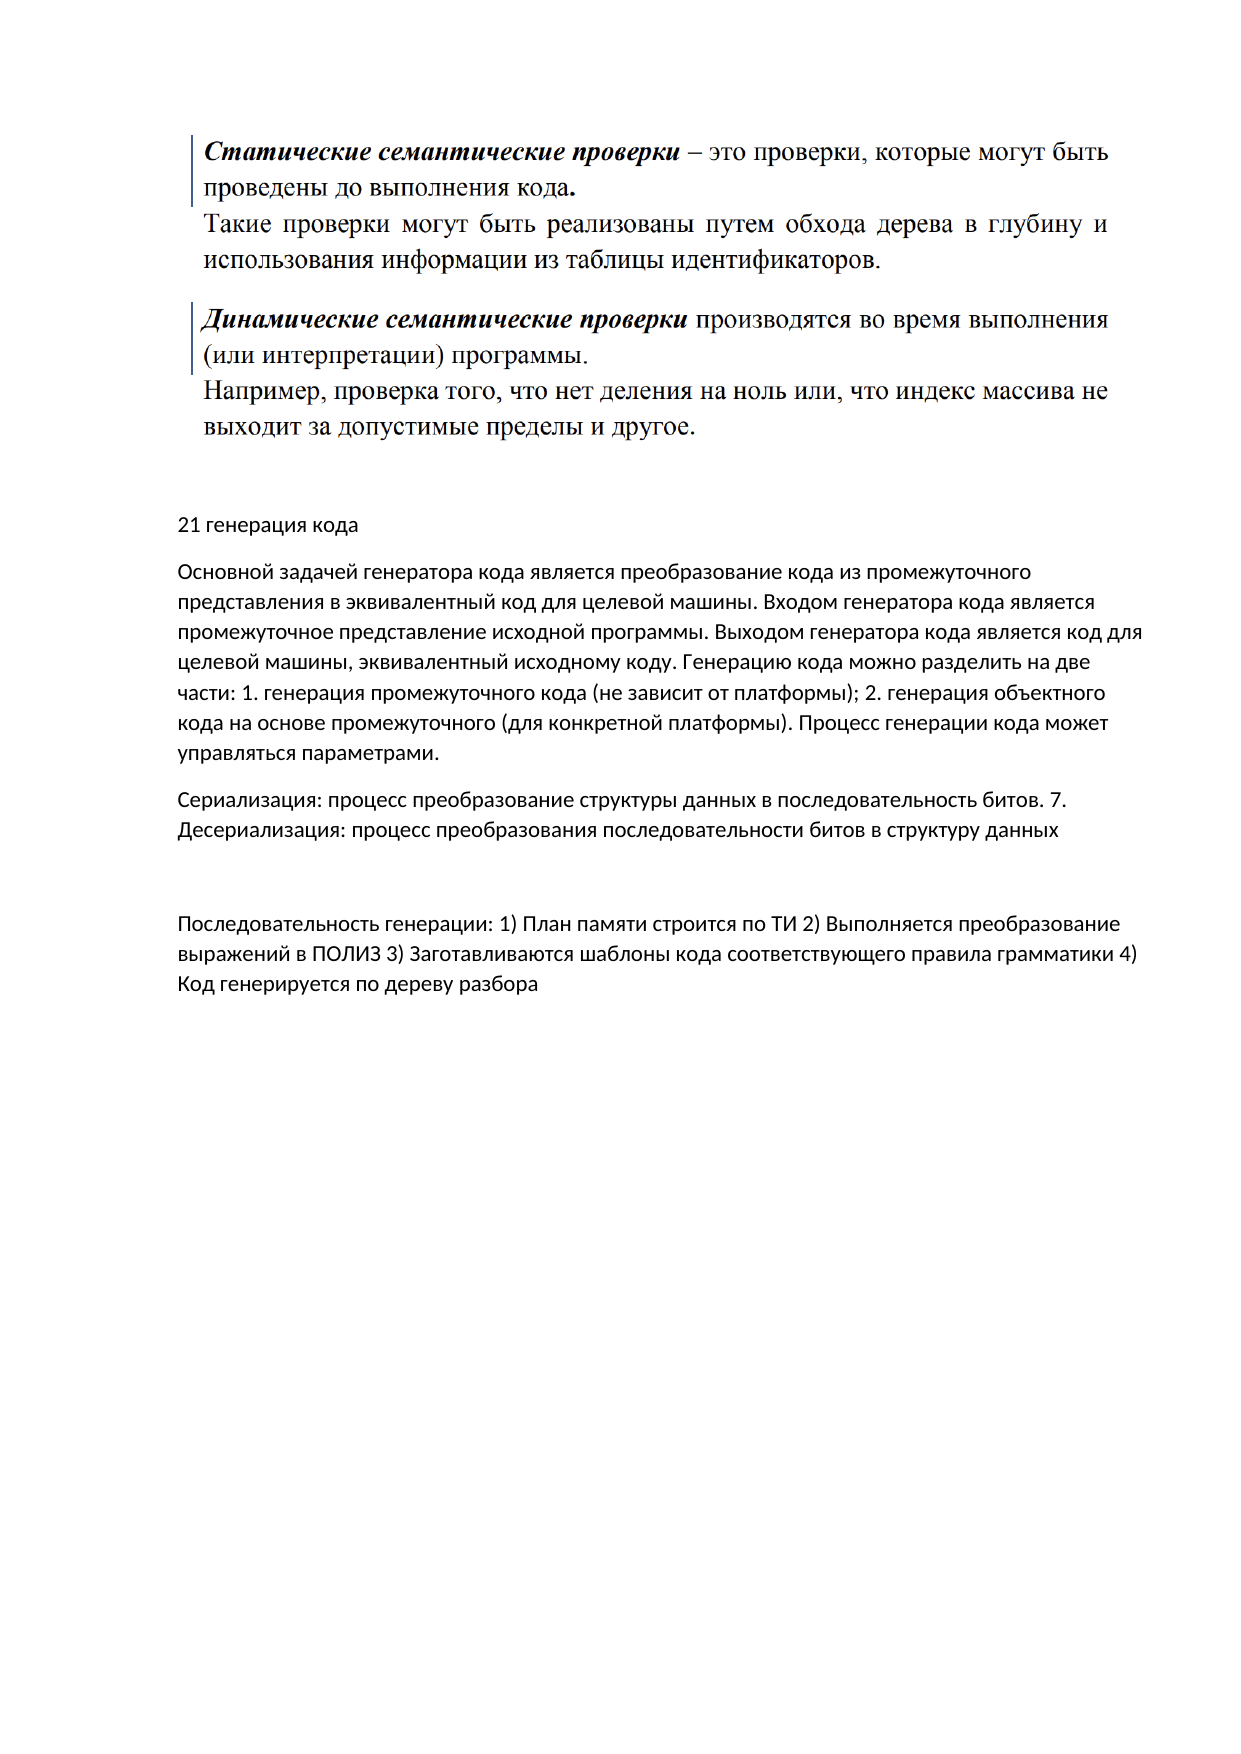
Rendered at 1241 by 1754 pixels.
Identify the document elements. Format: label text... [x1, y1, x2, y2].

picture [177, 118, 1152, 445]
text 21 генерация кода [177, 510, 1152, 538]
text Сериализация: процесс преобразование структуры данных в последовательность битов. 7. Десериализация: процесс преобразования последовательности битов в структуру данных [177, 785, 1152, 843]
text Основной задачей генератора кода является преобразование кода из промежуточного представления в эквивалентный код для целевой машины. Входом генератора кода является промежуточное представление исходной программы. Выходом генератора кода является код для целевой машины, эквивалентный исходному коду. Генерацию кода можно разделить на две части: 1. генерация промежуточного кода (не зависит от платформы); 2. генерация объектного кода на основе промежуточного (для конкретной платформы). Процесс генерации кода может управляться параметрами. [177, 557, 1152, 766]
text Последовательность генерации: 1) План памяти строится по ТИ 2) Выполняется преобразование выражений в ПОЛИЗ 3) Заготавливаются шаблоны кода соответствующего правила грамматики 4) Код генерируется по дереву разбора [177, 909, 1152, 997]
